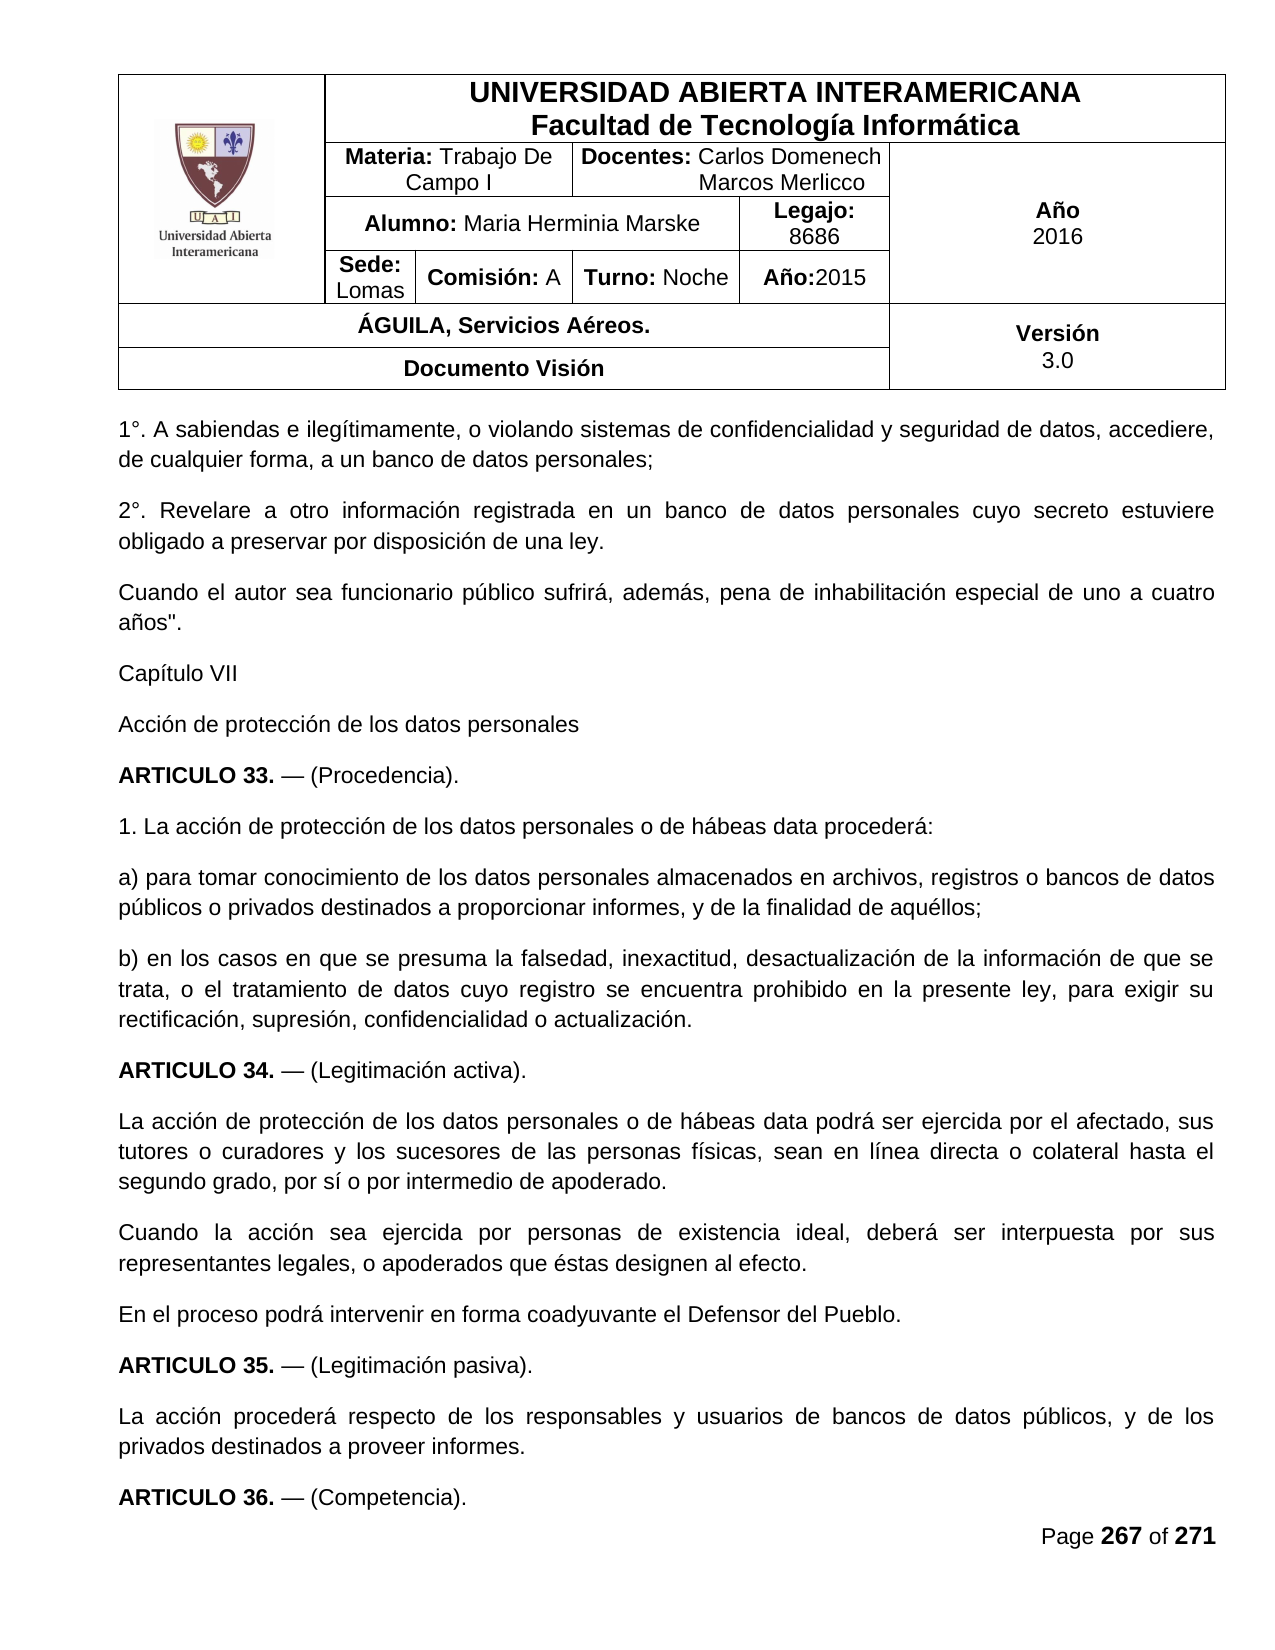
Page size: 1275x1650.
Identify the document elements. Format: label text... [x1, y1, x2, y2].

text ARTICULO 35. — (Legitimación pasiva). [118, 1352, 1216, 1378]
text Cuando el autor sea funcionario público sufrirá, además, pena de inhabilitación especial de uno a cuatro años". [118, 579, 1216, 635]
text Cuando la acción sea ejercida por personas de existencia ideal, deberá ser interpuesta por sus representantes legales, o apoderados que éstas designen al efecto. [118, 1219, 1216, 1276]
text 2°. Revelare a otro información registrada en un banco de datos personales cuyo secreto estuviere obligado a preservar por disposición de una ley. [118, 497, 1216, 554]
text ARTICULO 34. — (Legitimación activa). [118, 1057, 1216, 1083]
text Acción de protección de los datos personales [118, 711, 1216, 737]
text 1. La acción de protección de los datos personales o de hábeas data procederá: [118, 813, 1216, 839]
text a) para tomar conocimiento de los datos personales almacenados en archivos, registros o bancos de datos públicos o privados destinados a proporcionar informes, y de la finalidad de aquéllos; [118, 864, 1216, 921]
text La acción de protección de los datos personales o de hábeas data podrá ser ejercida por el afectado, sus tutores o curadores y los sucesores de las personas físicas, sean en línea directa o colateral hasta el segundo grado, por sí o por intermedio de apoderado. [118, 1108, 1216, 1195]
picture [154, 119, 275, 259]
text b) en los casos en que se presuma la falsedad, inexactitud, desactualización de la información de que se trata, o el tratamiento de datos cuyo registro se encuentra prohibido en la presente ley, para exigir su rectificación, supresión, confidencialidad o actualización. [118, 945, 1216, 1032]
text ARTICULO 36. — (Competencia). [118, 1484, 1216, 1510]
text ARTICULO 33. — (Procedencia). [118, 762, 1216, 788]
text Capítulo VII [118, 660, 1216, 686]
text En el proceso podrá intervenir en forma coadyuvante el Defensor del Pueblo. [118, 1301, 1216, 1327]
text 1°. A sabiendas e ilegítimamente, o violando sistemas de confidencialidad y seguridad de datos, accediere, de cualquier forma, a un banco de datos personales; [118, 416, 1216, 473]
text La acción procederá respecto de los responsables y usuarios de bancos de datos públicos, y de los privados destinados a proveer informes. [118, 1403, 1216, 1459]
